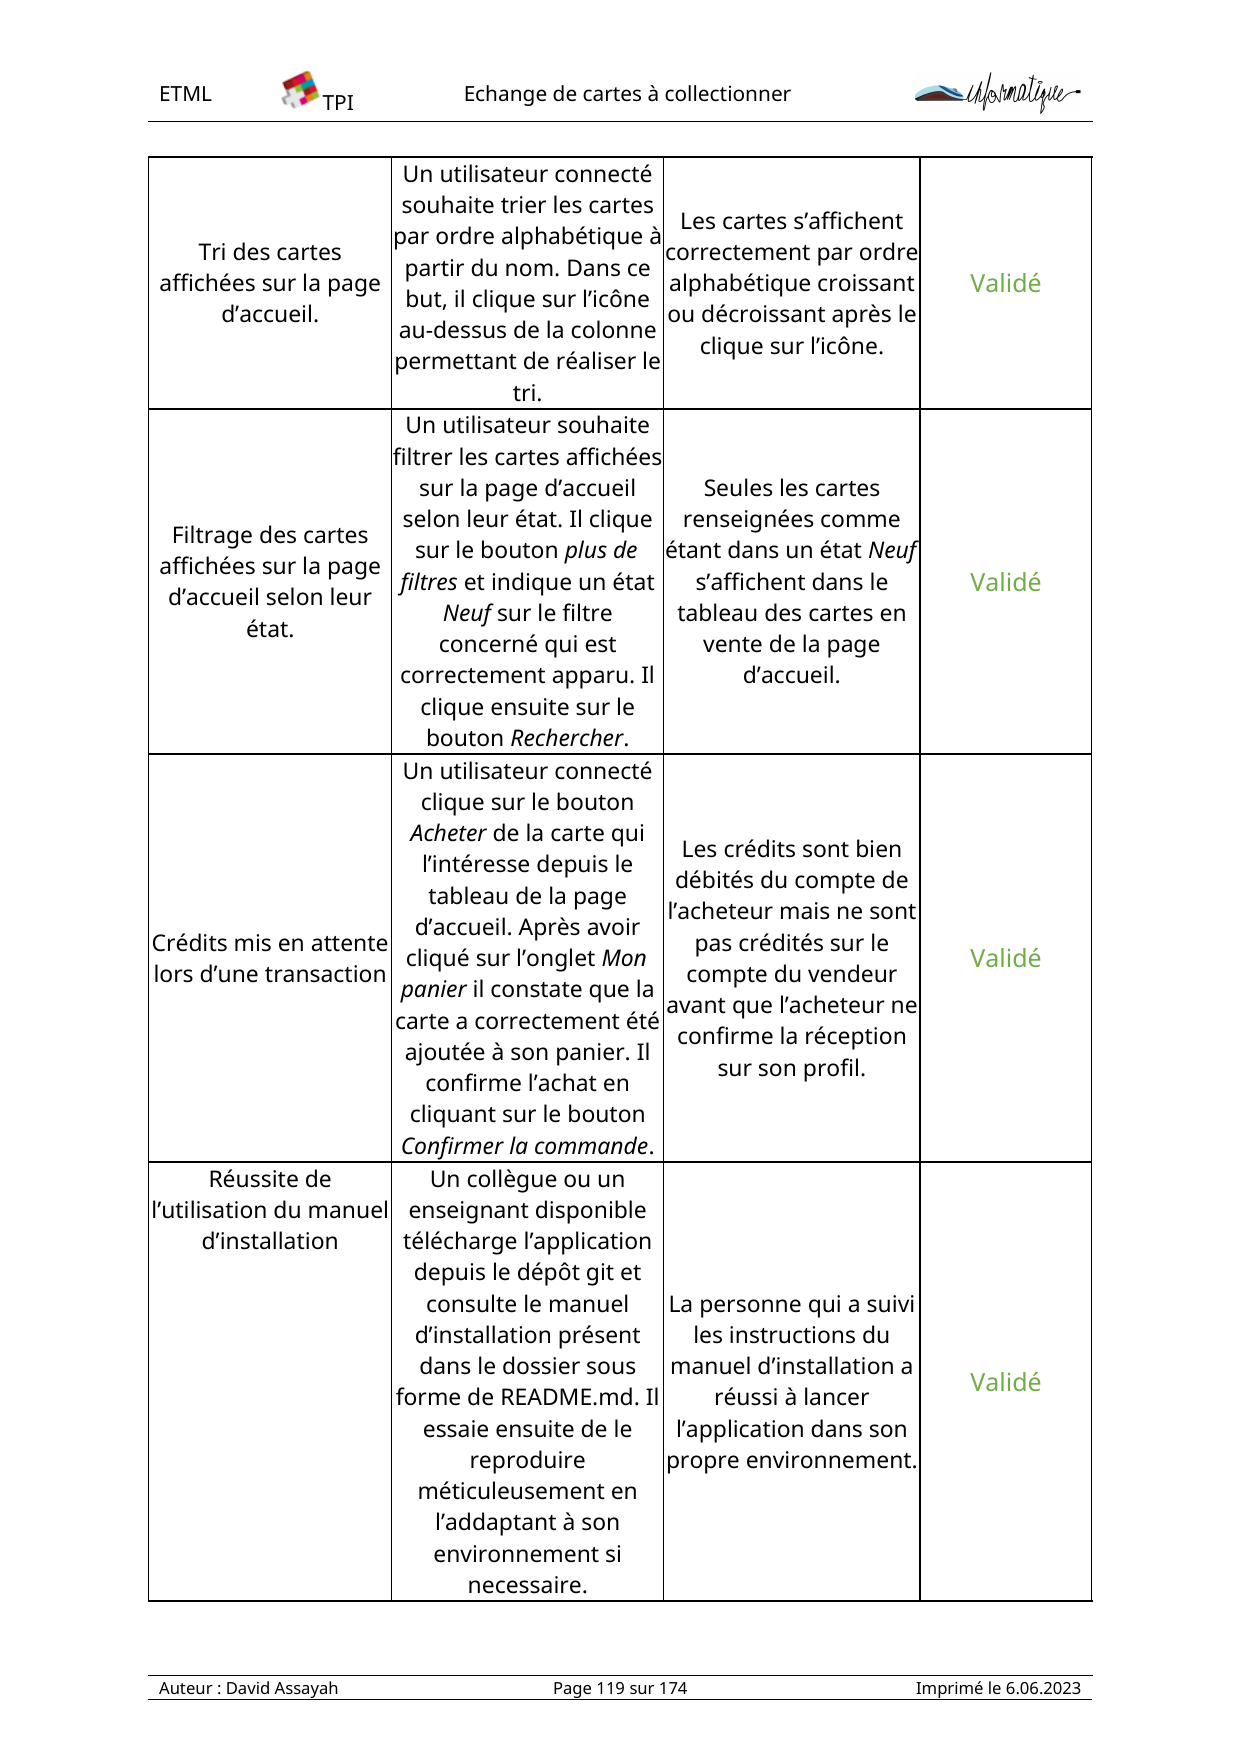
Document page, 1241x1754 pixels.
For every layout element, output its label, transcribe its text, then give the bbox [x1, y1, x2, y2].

table_cell Seules les cartes renseignées comme étant dans un état Neuf s’affichent dans le tableau des cartes en vente de la page d’accueil. [664, 410, 919, 753]
table_cell Filtrage des cartes affichées sur la page d’accueil selon leur état. [149, 410, 391, 753]
picture [276, 69, 323, 111]
table_cell Un utilisateur souhaite filtrer les cartes affichées sur la page d’accueil selon leur état. Il clique sur le bouton plus de filtres et indique un état Neuf sur le filtre concerné qui est correctement apparu. Il clique ensuite sur le bouton Rechercher. [392, 410, 663, 753]
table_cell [149, 1163, 391, 1600]
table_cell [664, 1163, 919, 1600]
table_cell Validé [921, 158, 1091, 408]
table_cell Un utilisateur connecté clique sur le bouton Acheter de la carte qui l’intéresse depuis le tableau de la page d’accueil. Après avoir cliqué sur l’onglet Mon panier il constate que la carte a correctement été ajoutée à son panier. Il confirme l’achat en cliquant sur le bouton Confirmer la commande. [392, 755, 663, 1161]
table_cell Un utilisateur connecté souhaite trier les cartes par ordre alphabétique à partir du nom. Dans ce but, il clique sur l’icône au-dessus de la colonne permettant de réaliser le tri. [392, 158, 663, 408]
table_cell Validé [921, 1163, 1091, 1600]
table_cell Crédits mis en attente lors d’une transaction [149, 755, 391, 1161]
table_cell Les crédits sont bien débités du compte de l’acheteur mais ne sont pas crédités sur le compte du vendeur avant que l’acheteur ne confirme la réception sur son profil. [664, 755, 919, 1161]
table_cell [392, 1163, 663, 1600]
table_cell Validé [921, 755, 1091, 1161]
table_cell Tri des cartes affichées sur la page d’accueil. [149, 158, 391, 408]
table_cell Les cartes s’affichent correctement par ordre alphabétique croissant ou décroissant après le clique sur l’icône. [664, 158, 919, 408]
table_cell Validé [921, 410, 1091, 753]
